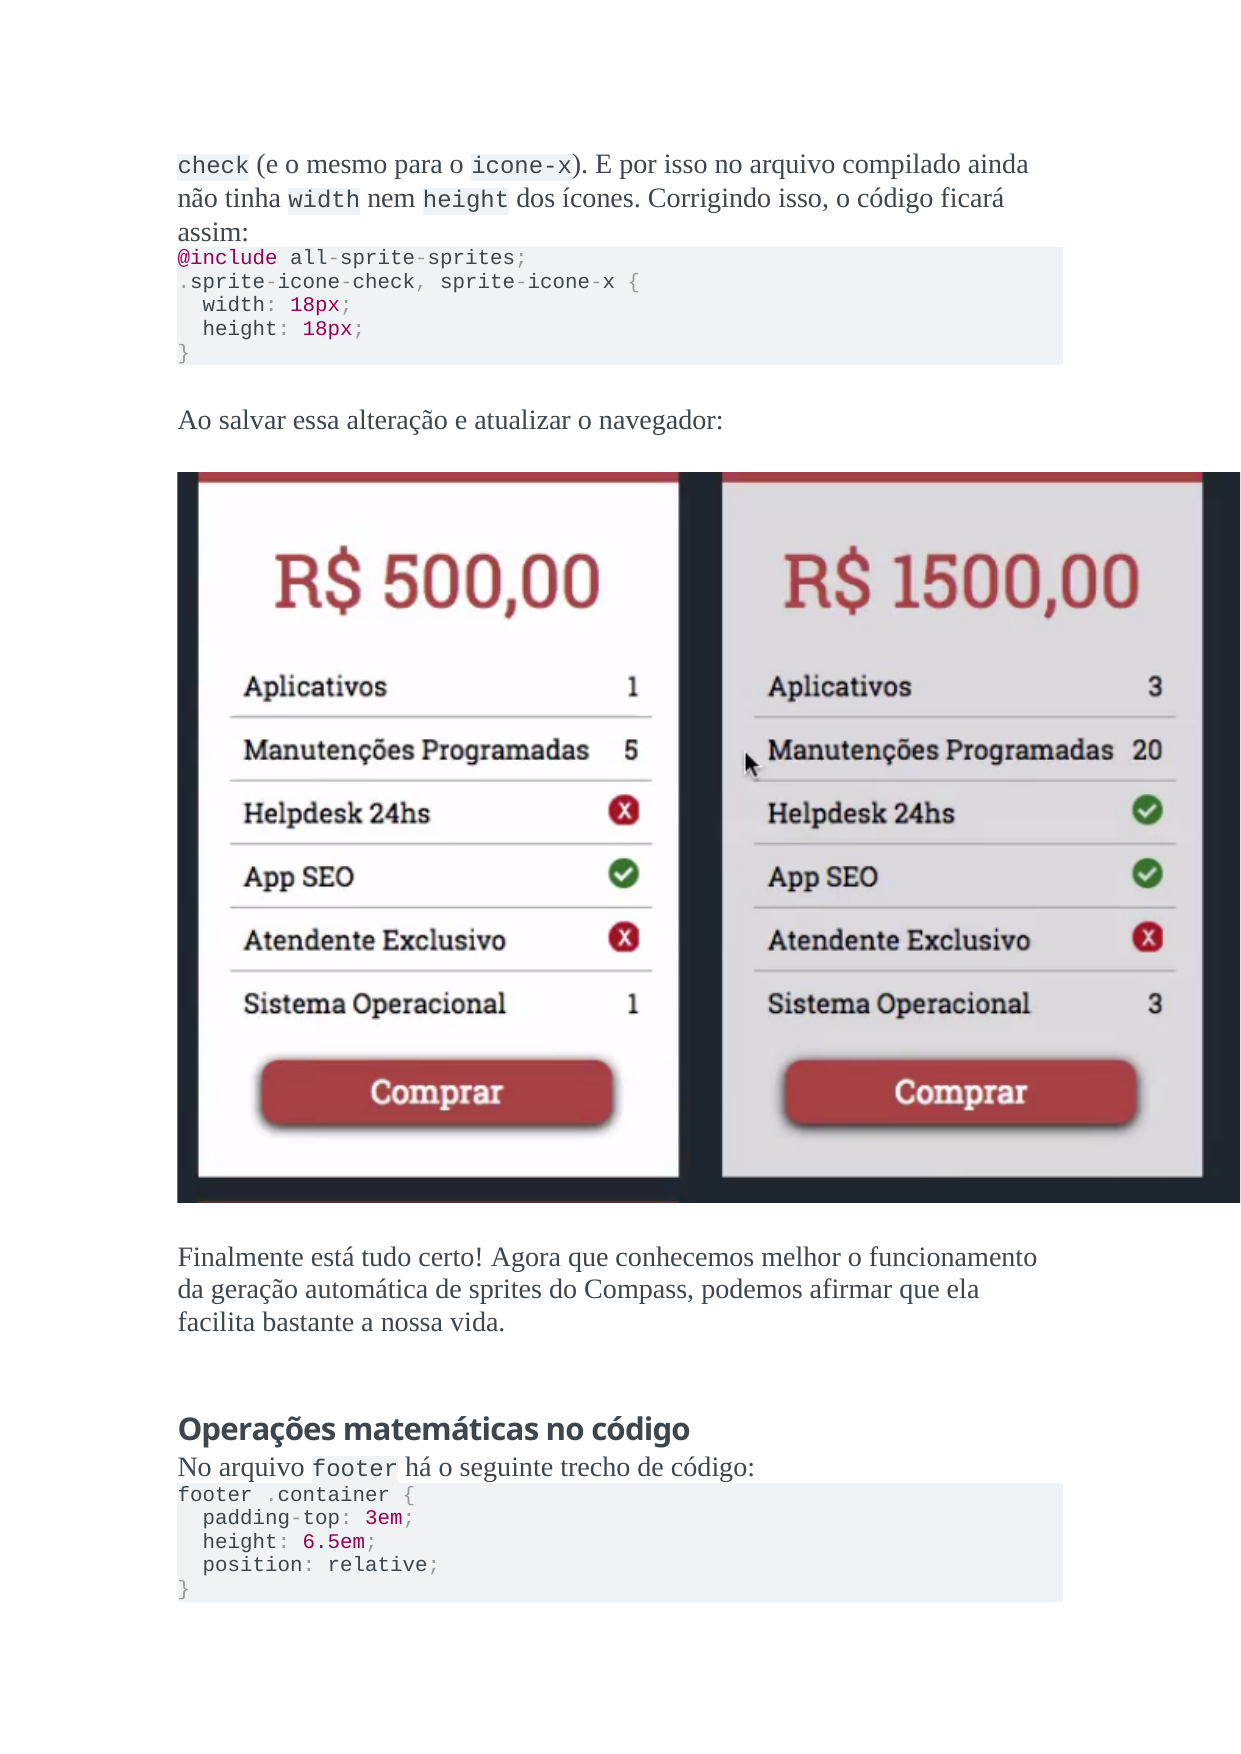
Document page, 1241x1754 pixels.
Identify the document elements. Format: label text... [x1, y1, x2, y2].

text height: 6.5em; [177, 1531, 1063, 1554]
text width: 18px; [177, 294, 1063, 318]
text } [177, 1578, 1063, 1602]
text height: 18px; [177, 318, 1063, 342]
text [177, 148, 1063, 247]
text @include all-sprite-sprites; [177, 247, 1063, 271]
text Finalmente está tudo certo! Agora que conhecemos melhor o funcionamento da geração automática de sprites do Compass, podemos afirmar que ela facilita bastante a nossa vida. [177, 1240, 1063, 1337]
text padding-top: 3em; [177, 1507, 1063, 1531]
picture [177, 472, 1241, 1203]
text } [177, 342, 1063, 365]
text No arquivo footer há o seguinte trecho de código: [177, 1450, 1063, 1483]
text .sprite-icone-check, sprite-icone-x { [177, 271, 1063, 294]
subtitle Operações matemáticas no código [177, 1407, 1063, 1450]
text footer .container { [177, 1483, 1063, 1507]
text position: relative; [177, 1554, 1063, 1578]
text Ao salvar essa alteração e atualizar o navegador: [177, 403, 1063, 435]
